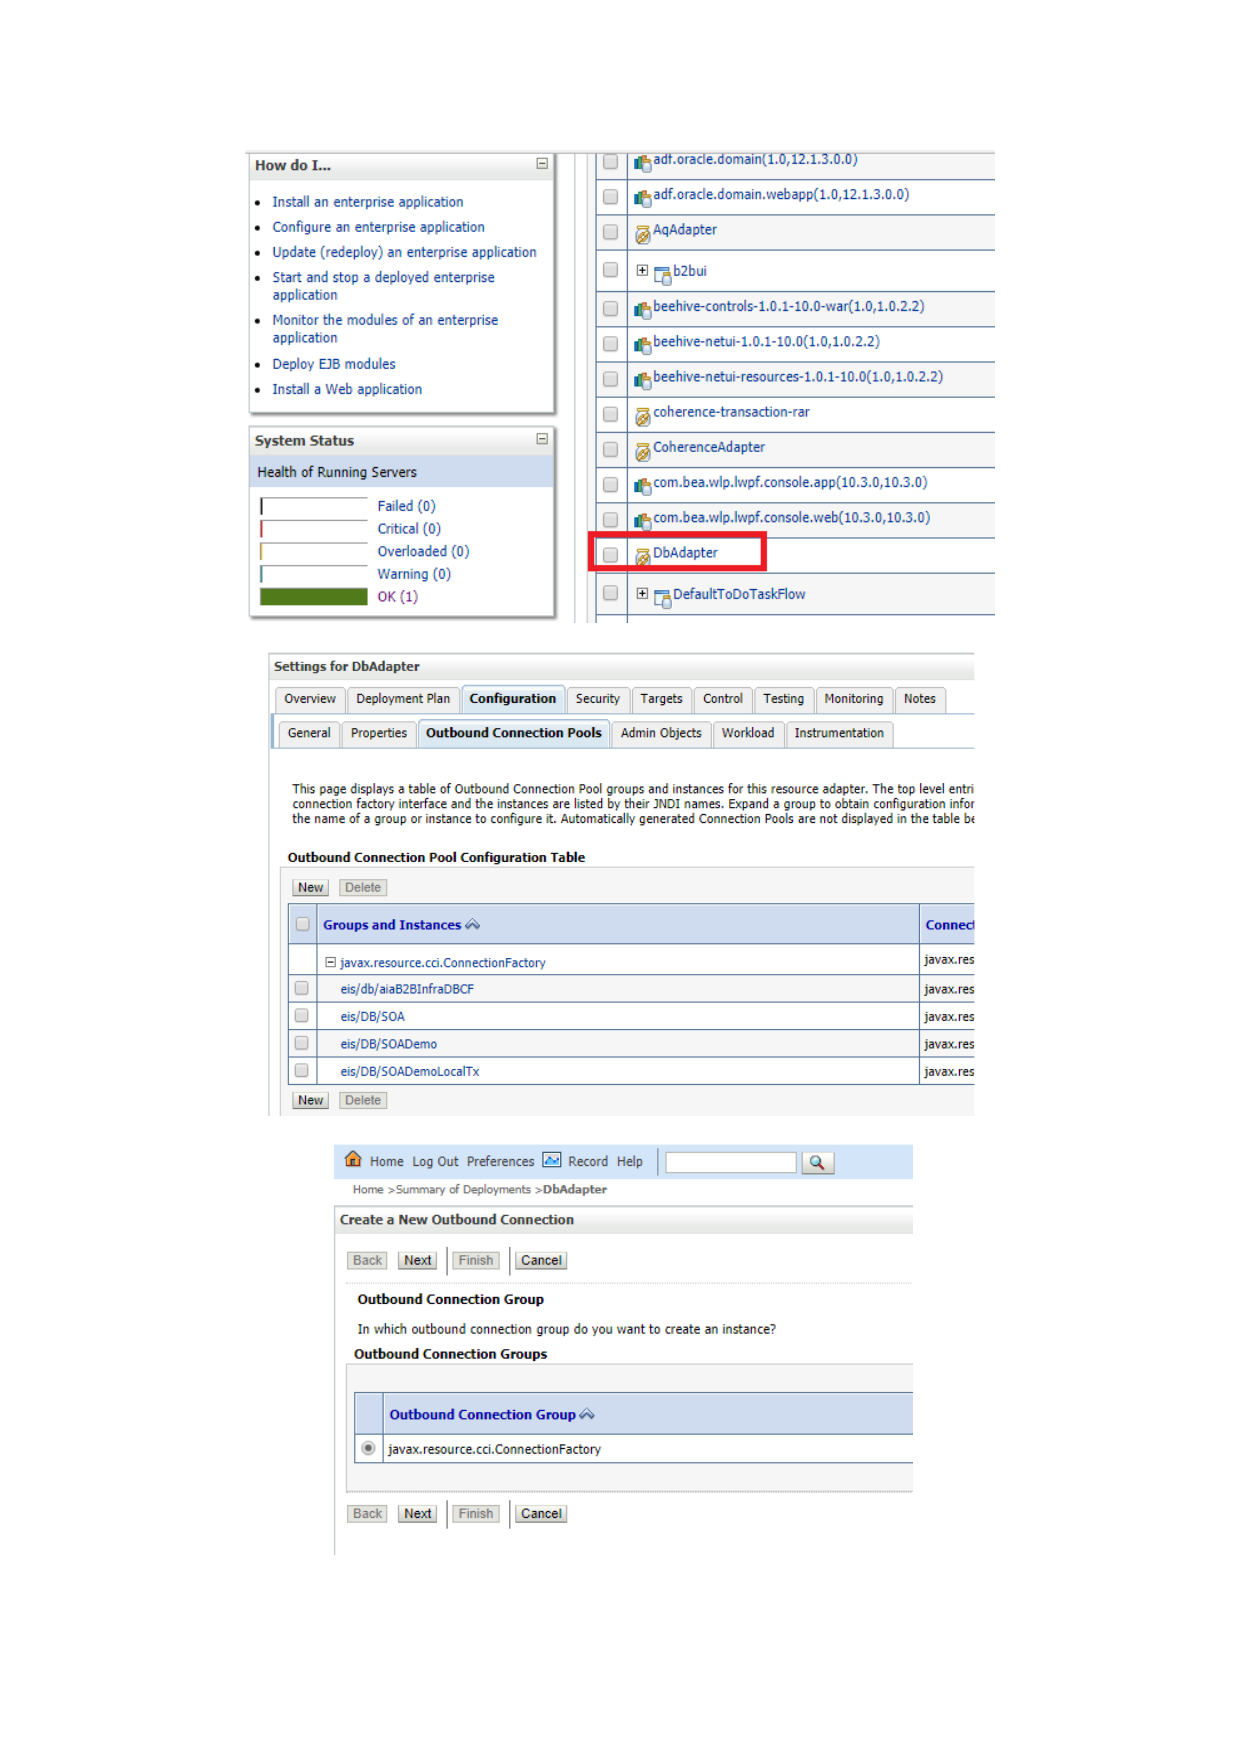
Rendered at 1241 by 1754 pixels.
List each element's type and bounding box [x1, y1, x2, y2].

picture [327, 1141, 913, 1555]
picture [265, 647, 975, 1116]
picture [245, 150, 995, 623]
